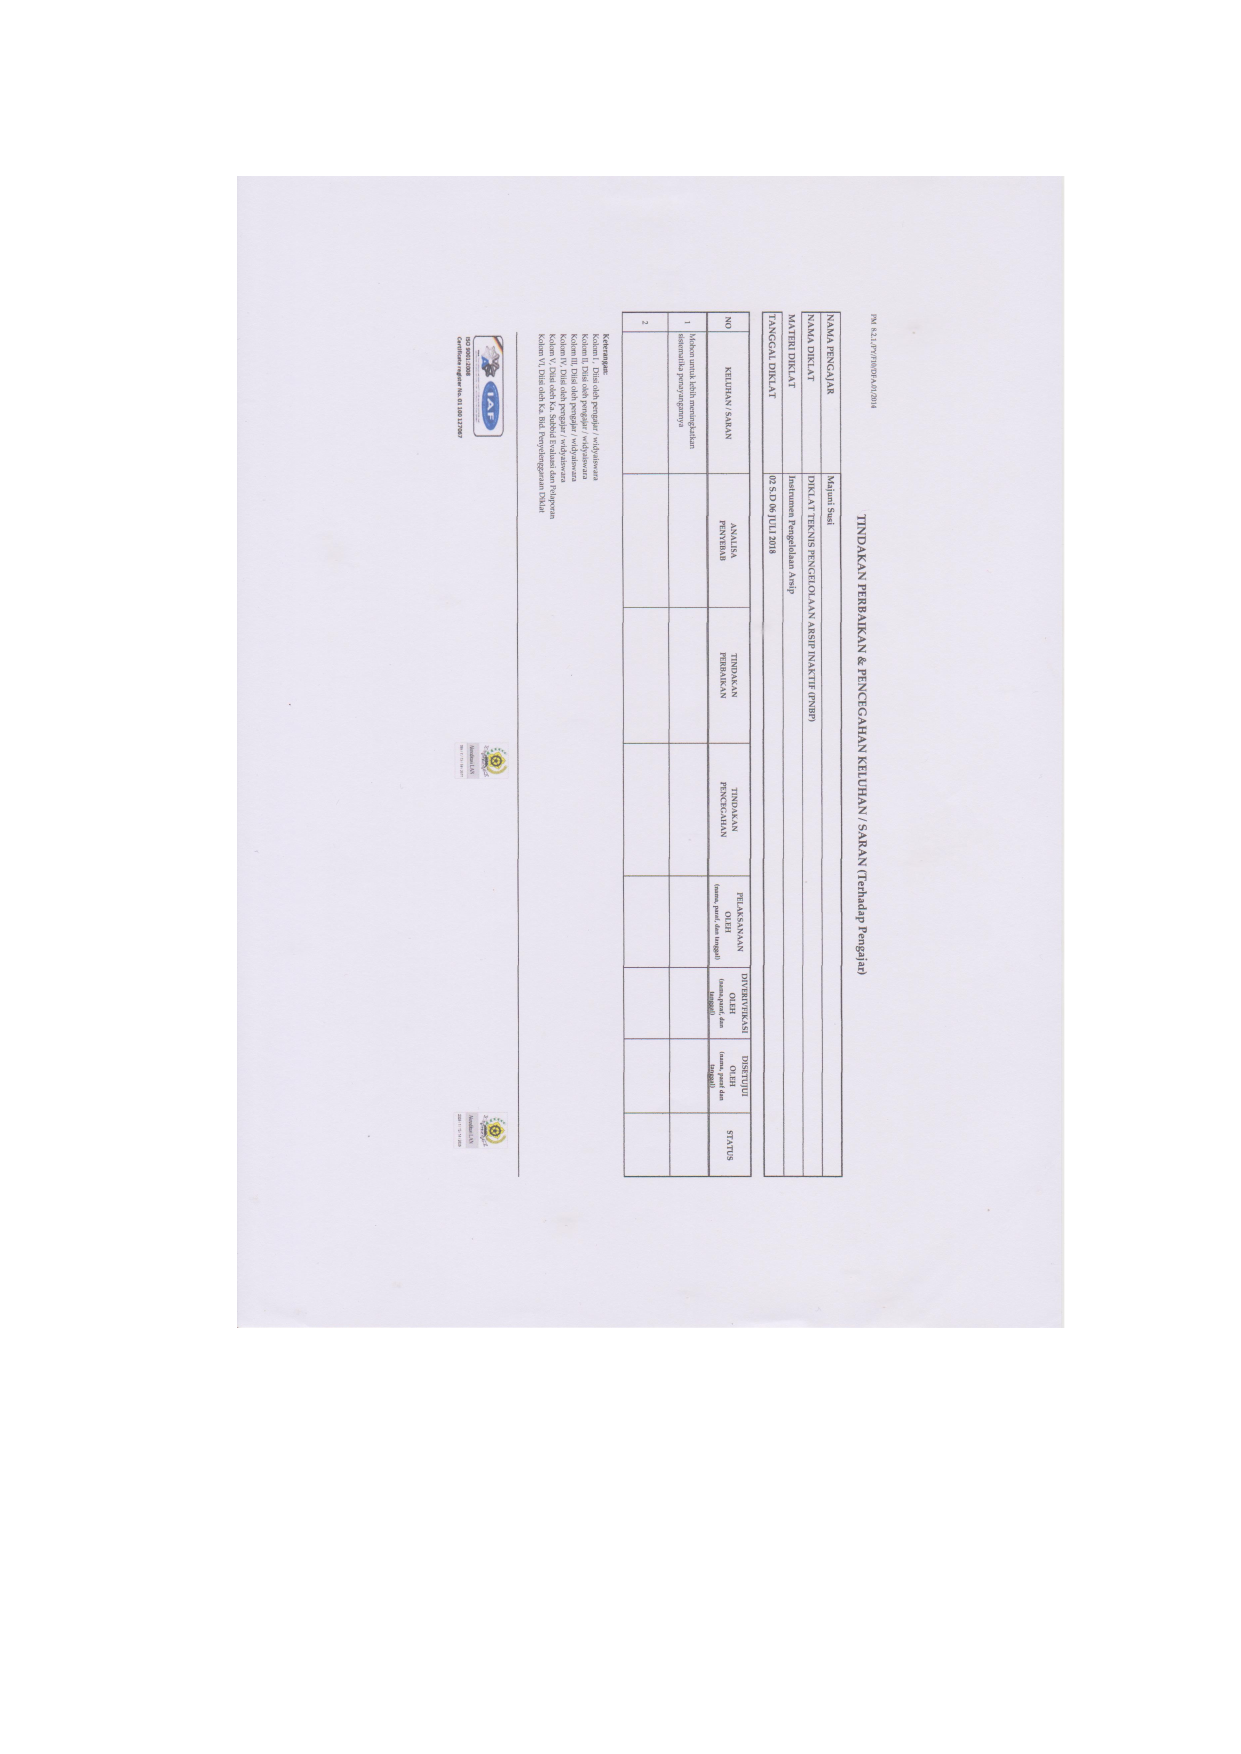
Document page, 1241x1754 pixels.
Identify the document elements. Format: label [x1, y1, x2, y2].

picture [237, 176, 1065, 1328]
